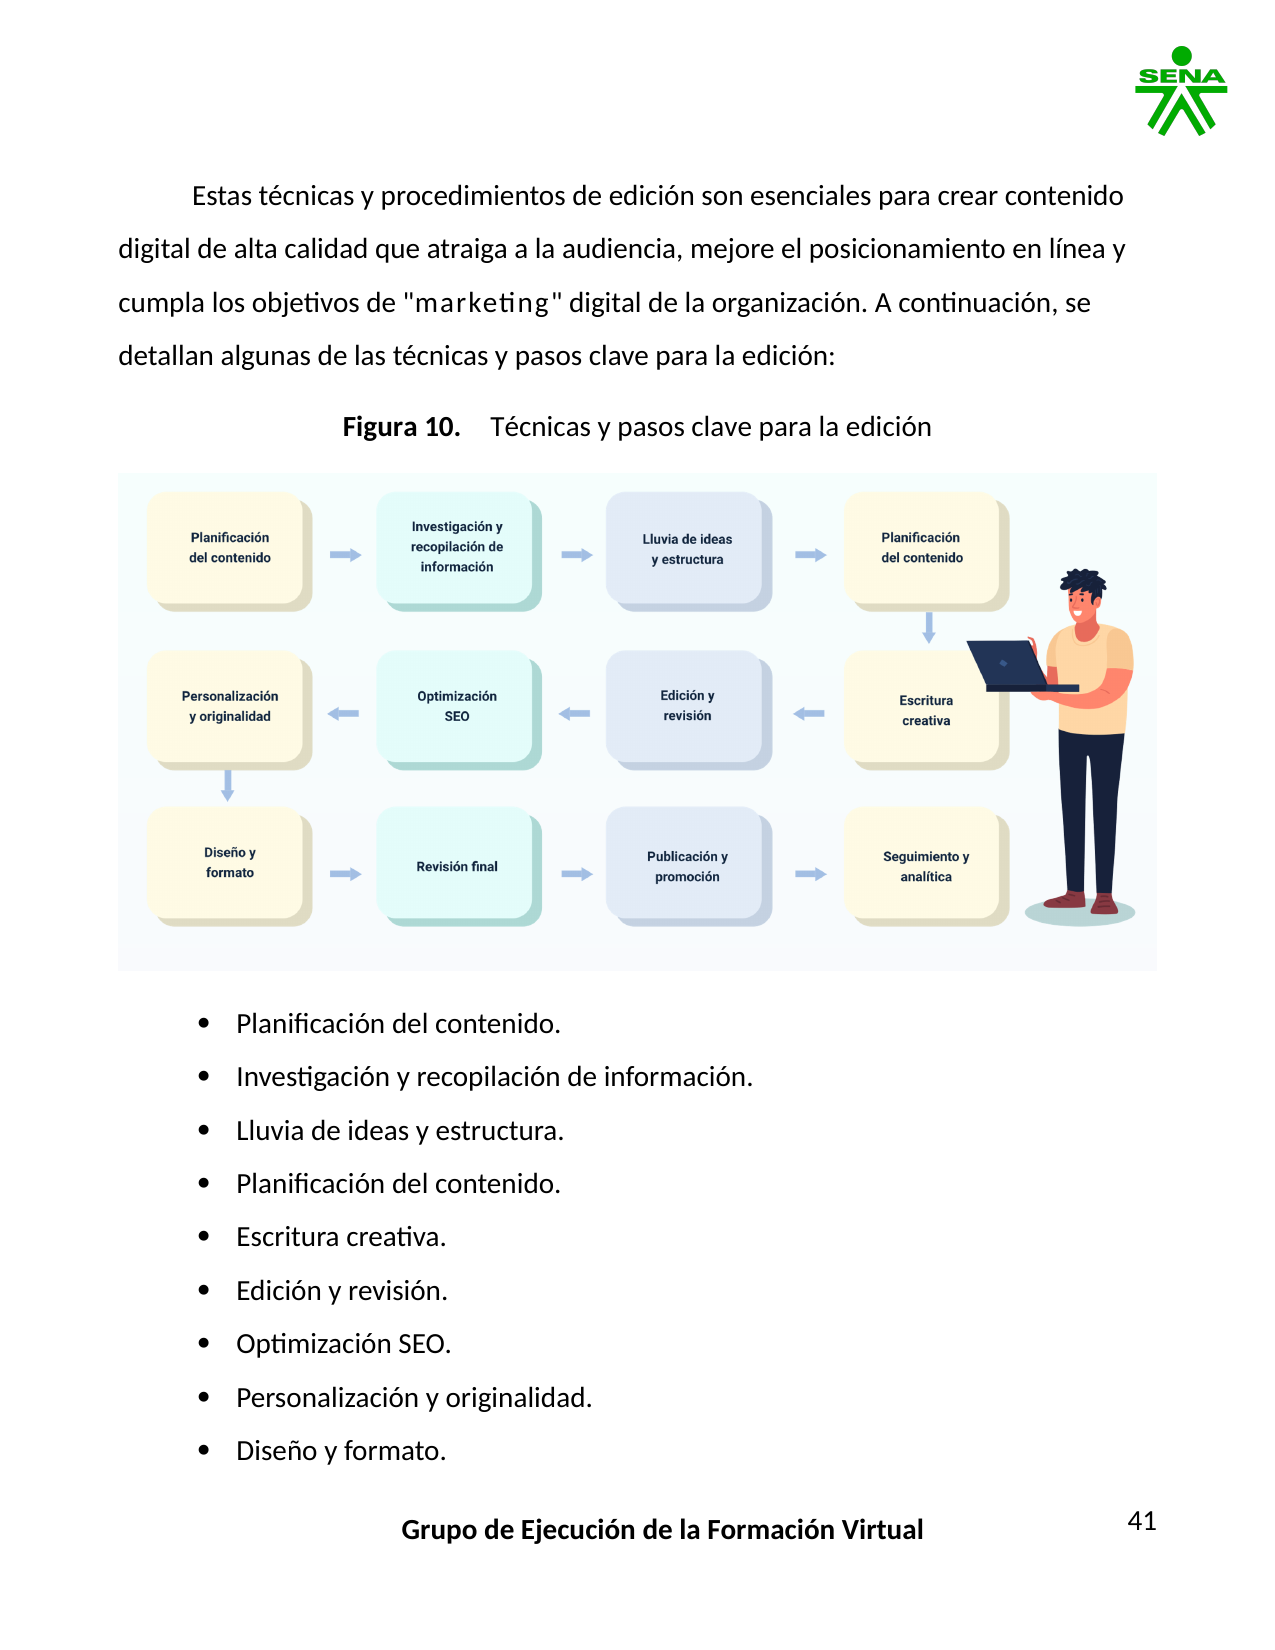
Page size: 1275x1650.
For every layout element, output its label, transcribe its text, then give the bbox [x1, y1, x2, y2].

list Lluvia de ideas y estructura. [199, 1112, 1157, 1147]
list Personalización y originalidad. [199, 1379, 1157, 1414]
list Planificación del contenido. [199, 1005, 1157, 1040]
list Optimización SEO. [199, 1325, 1157, 1361]
list Diseño y formato. [199, 1432, 1157, 1468]
picture [118, 473, 1157, 971]
list Edición y revisión. [199, 1272, 1157, 1308]
text Técnicas y pasos clave para la edición [118, 408, 1157, 443]
picture [1135, 46, 1228, 136]
list Escritura creativa. [199, 1218, 1157, 1254]
text Estas técnicas y procedimientos de edición son esenciales para crear contenido digital de alta calidad que atraiga a la audiencia, mejore el posicionamiento en línea y cumpla los objetivos de "marketing" digital de la organización. A continuación, se detallan algunas de las técnicas y pasos clave para la edición: [118, 177, 1157, 373]
list Investigación y recopilación de información. [199, 1058, 1157, 1094]
list Planificación del contenido. [199, 1165, 1157, 1201]
